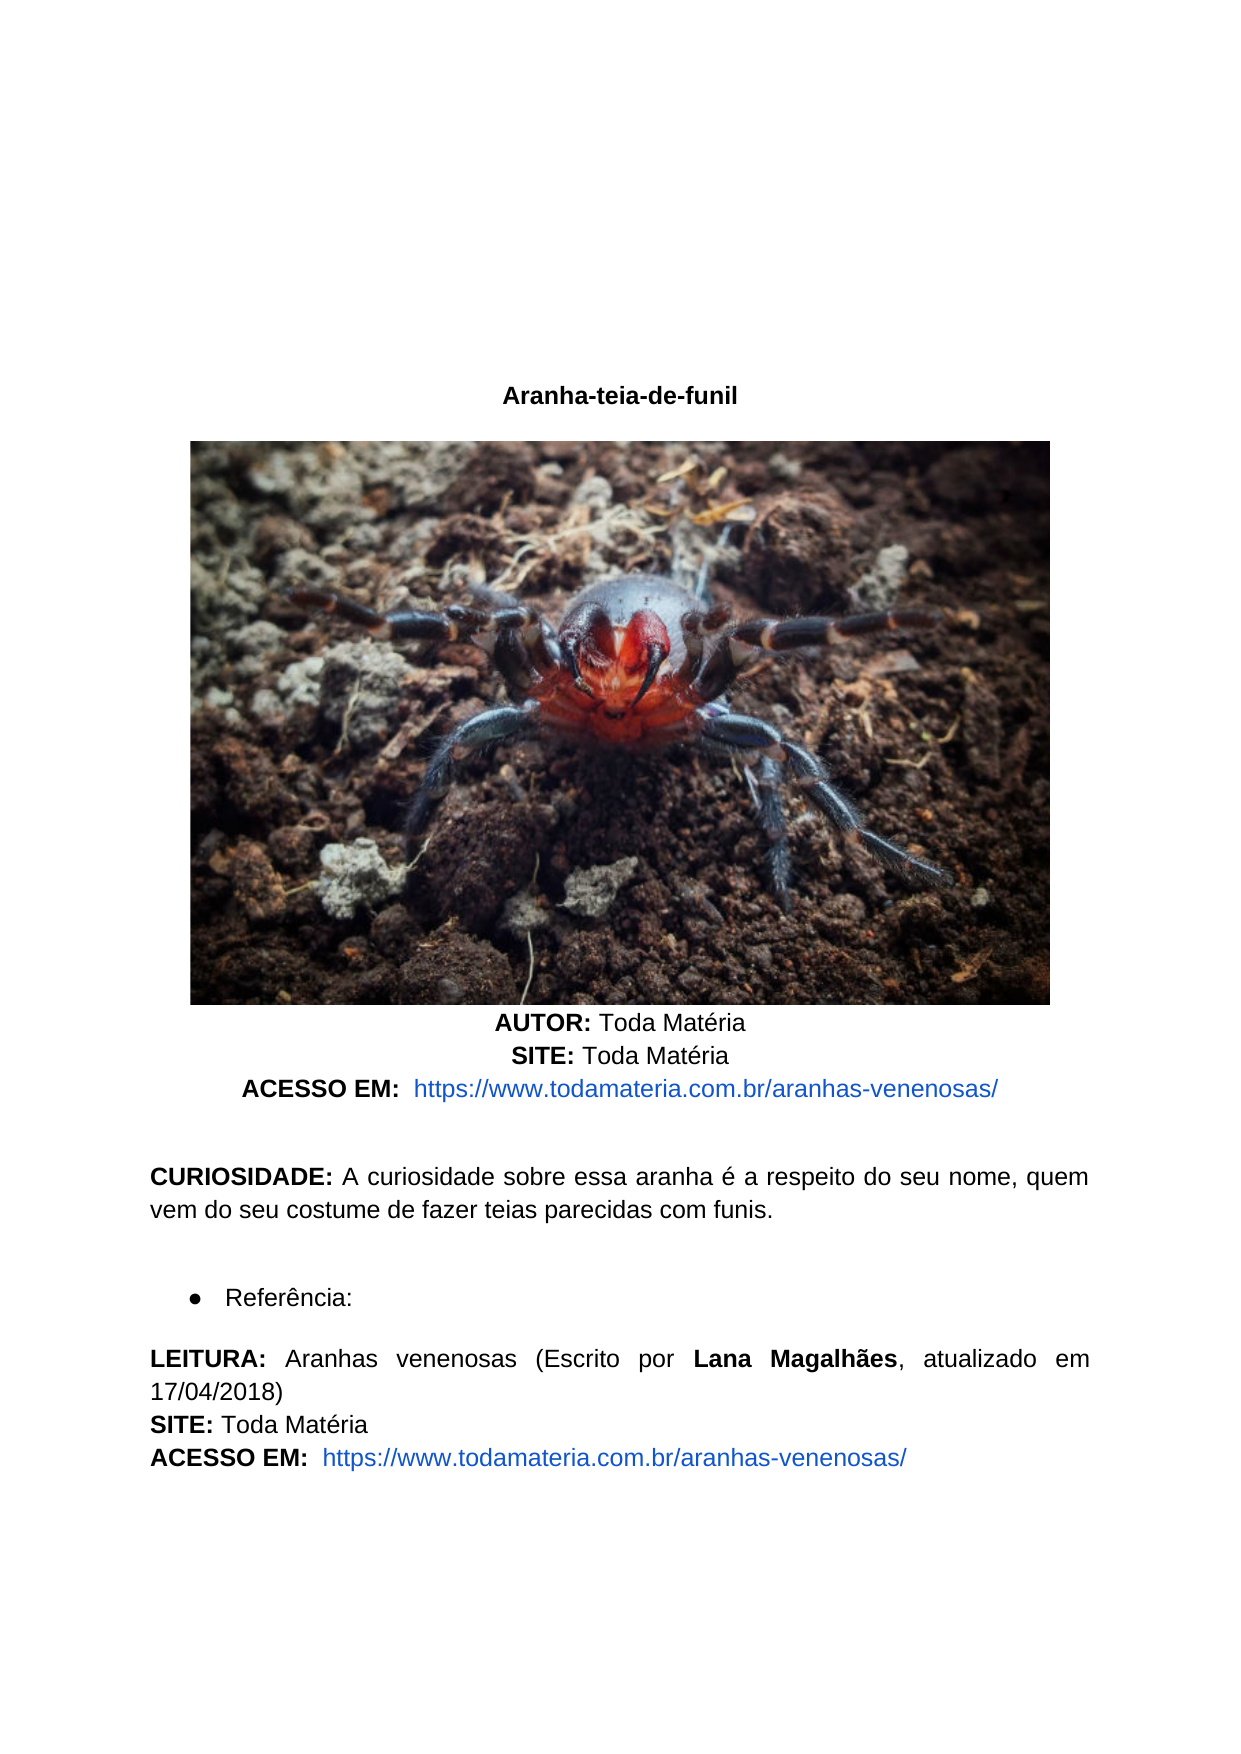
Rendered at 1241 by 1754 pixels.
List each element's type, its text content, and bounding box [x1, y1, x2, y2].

text AUTOR: Toda Matéria [150, 1008, 1090, 1037]
list Referência: [187, 1283, 1090, 1312]
text Aranha-teia-de-funil [150, 381, 1090, 410]
text LEITURA: Aranhas venenosas (Escrito por Lana Magalhães, atualizado em 17/04/2018) [150, 1344, 1090, 1405]
picture [190, 441, 1050, 1005]
text CURIOSIDADE: A curiosidade sobre essa aranha é a respeito do seu nome, quem vem do seu costume de fazer teias parecidas com funis. [150, 1162, 1090, 1224]
text ACESSO EM: https://www.todamateria.com.br/aranhas-venenosas/ [150, 1443, 1090, 1471]
text ACESSO EM: https://www.todamateria.com.br/aranhas-venenosas/ [150, 1074, 1090, 1103]
text SITE: Toda Matéria [150, 1410, 1090, 1438]
text SITE: Toda Matéria [150, 1041, 1090, 1070]
